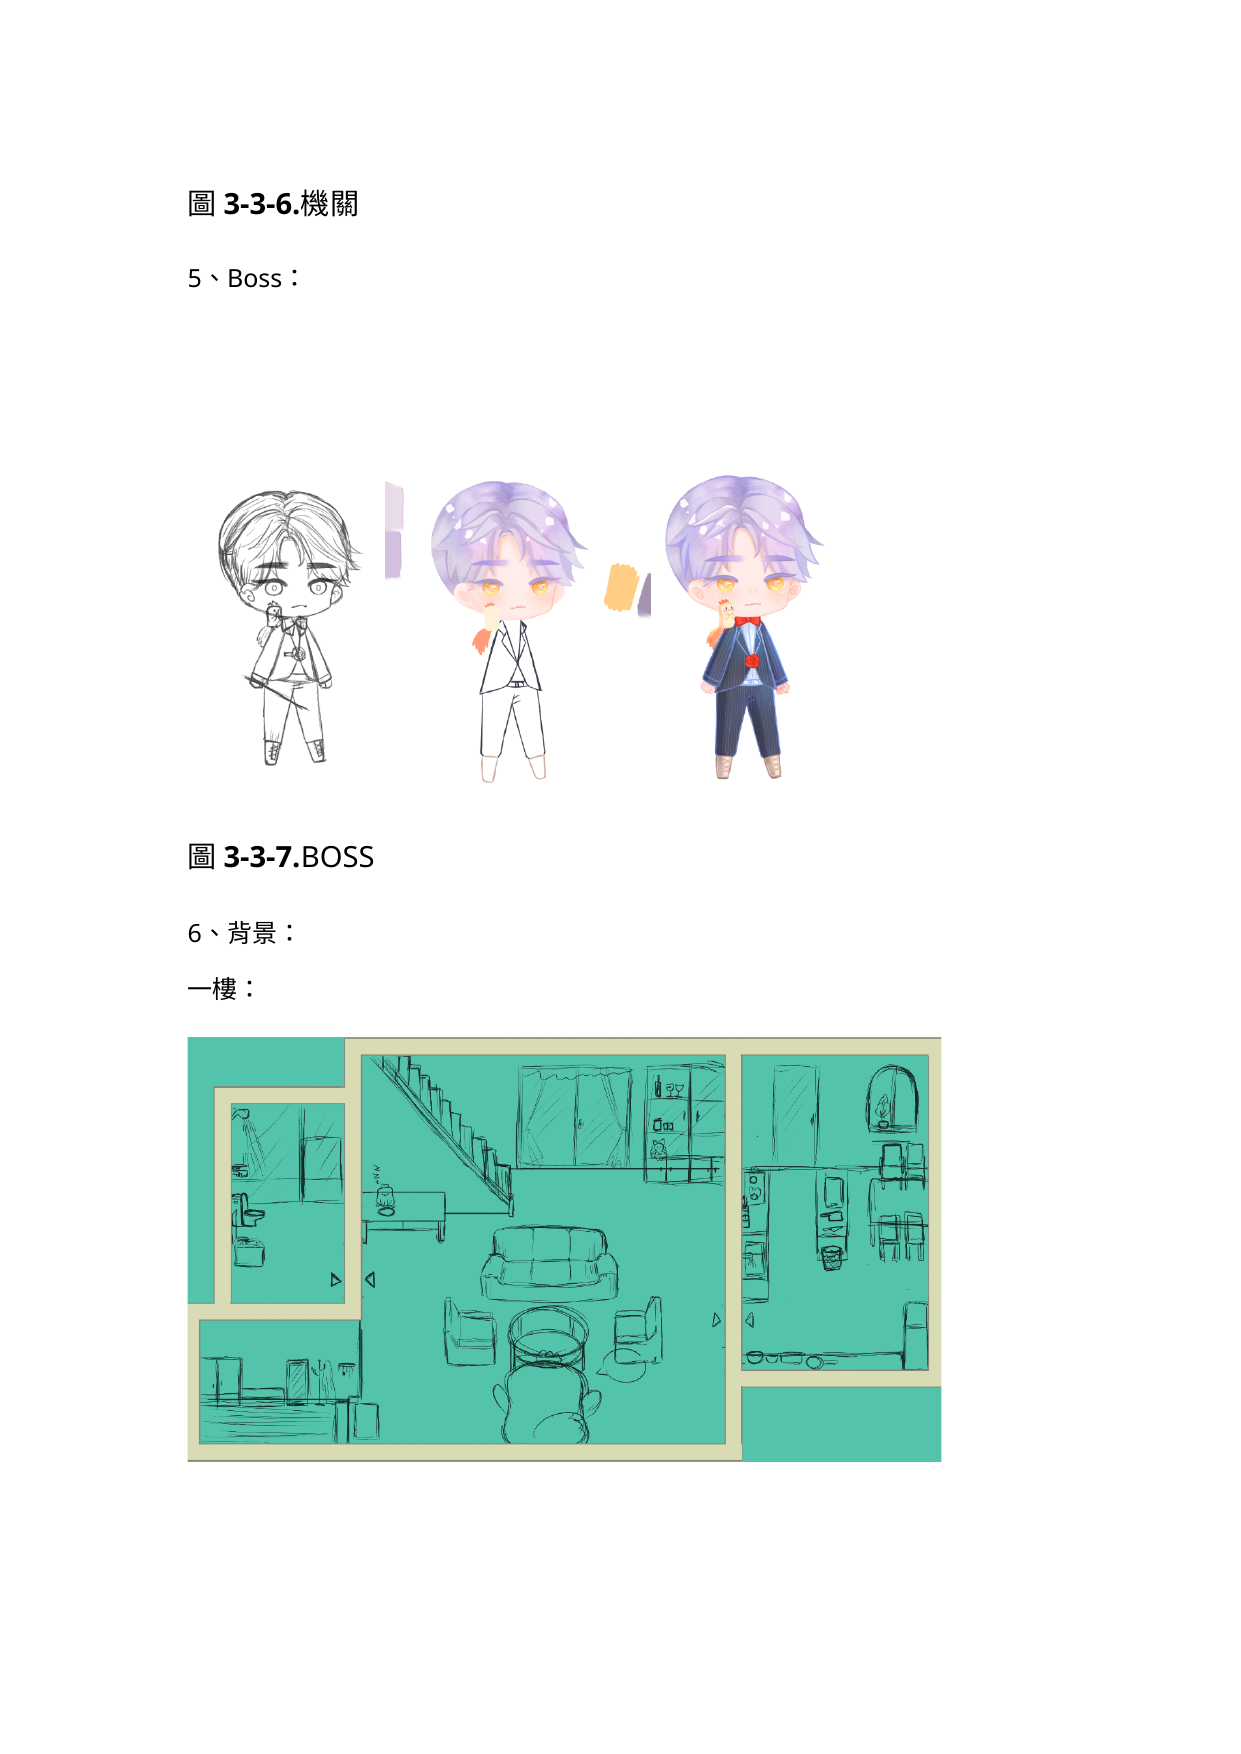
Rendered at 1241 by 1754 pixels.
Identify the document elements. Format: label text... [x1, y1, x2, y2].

text 圖 3-3-7.BOSS [187, 817, 1053, 892]
picture [187, 1037, 942, 1462]
text 一樓： [187, 969, 1053, 1006]
text 6、背景： [187, 913, 1053, 951]
picture [187, 464, 828, 787]
